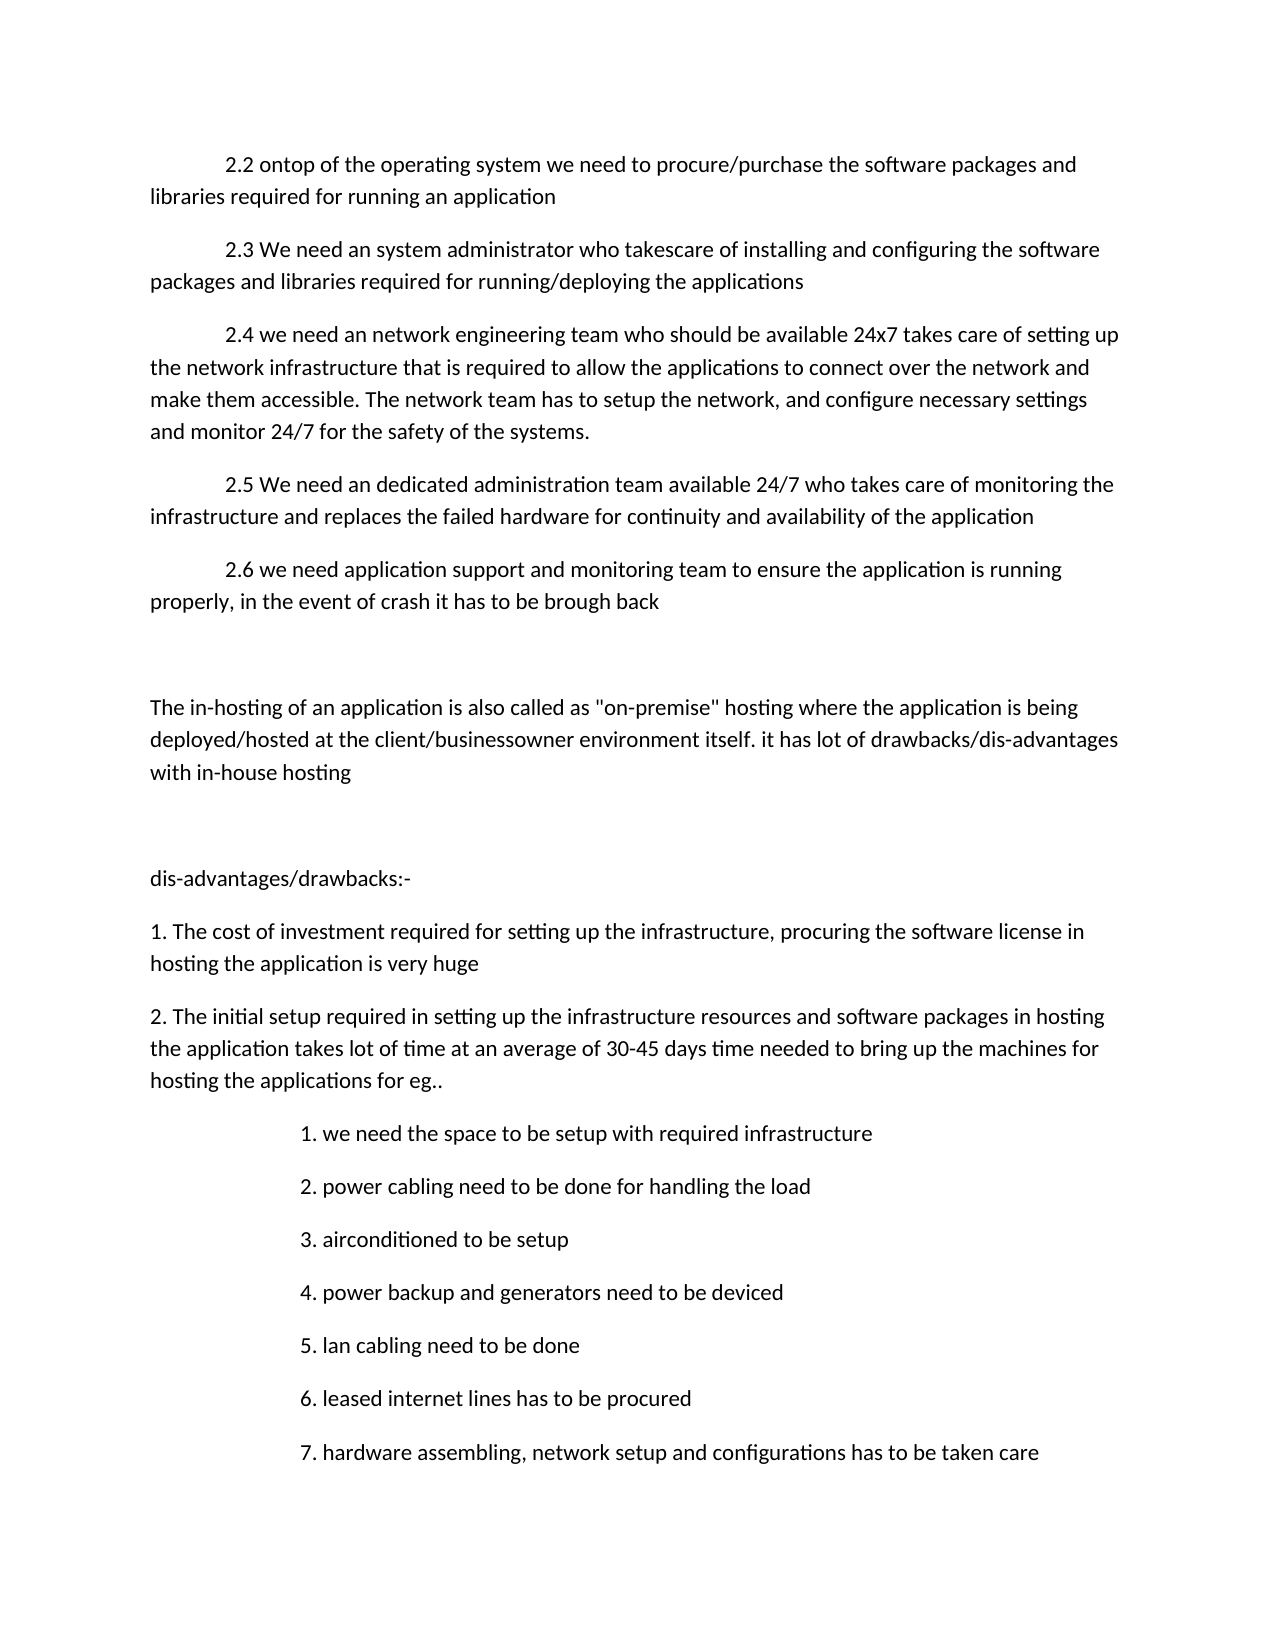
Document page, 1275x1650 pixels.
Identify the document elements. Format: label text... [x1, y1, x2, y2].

text 7. hardware assembling, network setup and configurations has to be taken care [150, 1438, 1125, 1466]
text 4. power backup and generators need to be deviced [150, 1278, 1125, 1307]
text 5. lan cabling need to be done [150, 1332, 1125, 1359]
text 1. The cost of investment required for setting up the infrastructure, procuring the software license in hosting the application is very huge [150, 917, 1125, 977]
text 2.4 we need an network engineering team who should be available 24x7 takes care of setting up the network infrastructure that is required to allow the applications to connect over the network and make them accessible. The network team has to setup the network, and configure necessary settings and monitor 24/7 for the safety of the systems. [150, 320, 1125, 445]
text 2.5 We need an dedicated administration team available 24/7 who takes care of monitoring the infrastructure and replaces the failed hardware for continuity and availability of the application [150, 470, 1125, 530]
text 3. airconditioned to be setup [150, 1226, 1125, 1253]
text 2.2 ontop of the operating system we need to procure/purchase the software packages and libraries required for running an application [150, 150, 1125, 210]
text 2. power cabling need to be done for handling the load [150, 1172, 1125, 1201]
text 2.3 We need an system administrator who takescare of installing and configuring the software packages and libraries required for running/deploying the applications [150, 235, 1125, 295]
text 2. The initial setup required in setting up the infrastructure resources and software packages in hosting the application takes lot of time at an average of 30-45 days time needed to bring up the machines for hosting the applications for eg.. [150, 1002, 1125, 1094]
text 6. leased internet lines has to be procured [150, 1384, 1125, 1413]
text 1. we need the space to be setup with required infrastructure [150, 1119, 1125, 1147]
text The in-hosting of an application is also called as "on-premise" hosting where the application is being deployed/hosted at the client/businessowner environment itself. it has lot of drawbacks/dis-advantages with in-house hosting [150, 693, 1125, 786]
text dis-advantages/drawbacks:- [150, 864, 1125, 892]
text 2.6 we need application support and monitoring team to ensure the application is running properly, in the event of crash it has to be brough back [150, 555, 1125, 615]
